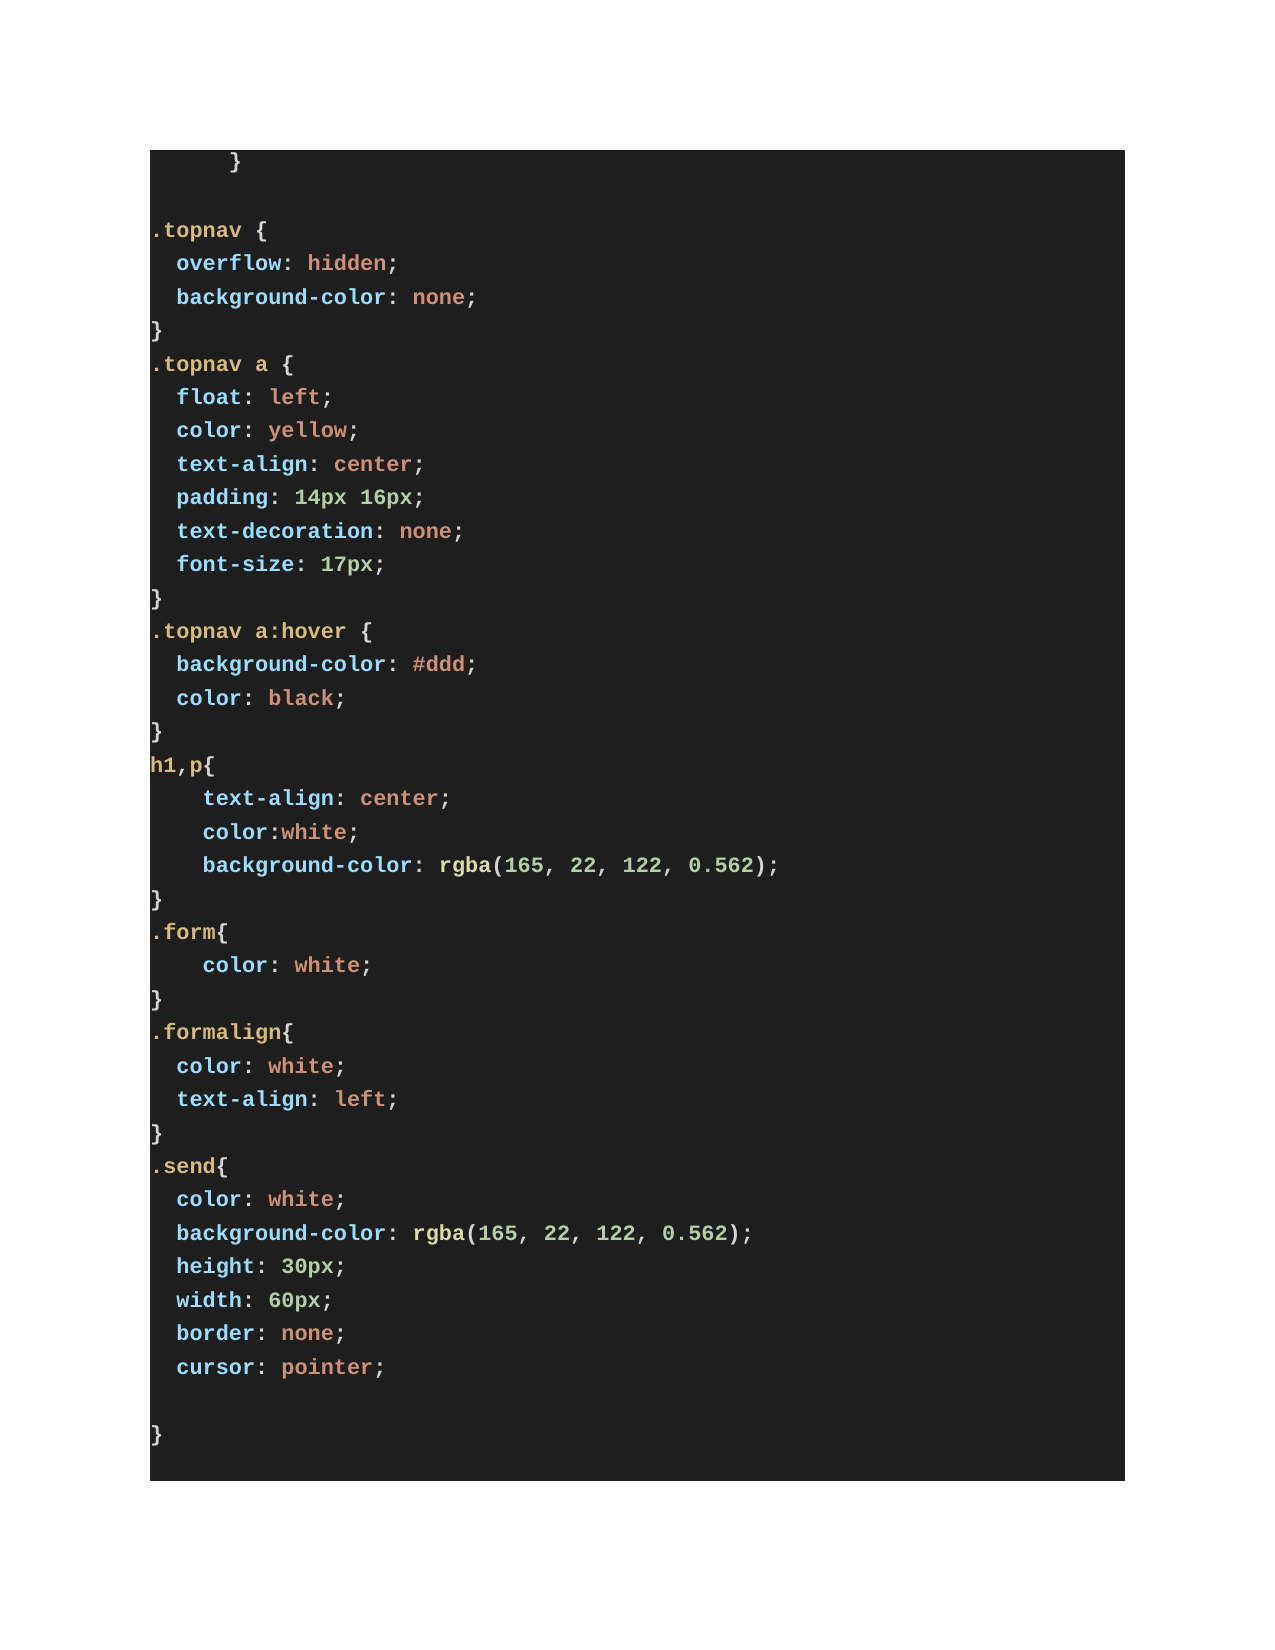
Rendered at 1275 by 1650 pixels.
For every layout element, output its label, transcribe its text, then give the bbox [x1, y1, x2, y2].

text color: yellow; [150, 419, 1125, 444]
text cursor: pointer; [150, 1356, 1125, 1381]
text padding: 14px 16px; [150, 486, 1125, 511]
text .form{ [150, 921, 1125, 946]
text .formalign{ [150, 1021, 1125, 1046]
text } [150, 1423, 1125, 1447]
text color:white; [150, 821, 1125, 846]
text overflow: hidden; [150, 252, 1125, 277]
text background-color: rgba(165, 22, 122, 0.562); [150, 1222, 1125, 1247]
text text-align: center; [150, 453, 1125, 478]
text color: white; [150, 1055, 1125, 1080]
text } [150, 150, 1125, 175]
text float: left; [150, 386, 1125, 411]
text border: none; [150, 1322, 1125, 1347]
text text-decoration: none; [150, 520, 1125, 545]
text text-align: left; [150, 1088, 1125, 1113]
text color: white; [150, 954, 1125, 979]
text height: 30px; [150, 1256, 1125, 1280]
text } [150, 319, 1125, 344]
text .send{ [150, 1155, 1125, 1180]
text h1,p{ [150, 754, 1125, 779]
text width: 60px; [150, 1289, 1125, 1314]
text } [150, 587, 1125, 612]
text font-size: 17px; [150, 553, 1125, 578]
text } [150, 1122, 1125, 1147]
text } [150, 721, 1125, 745]
text color: white; [150, 1189, 1125, 1213]
text } [150, 888, 1125, 912]
text background-color: #ddd; [150, 654, 1125, 678]
text color: black; [150, 687, 1125, 712]
text background-color: none; [150, 286, 1125, 311]
text .topnav a { [150, 353, 1125, 377]
text } [150, 988, 1125, 1013]
text .topnav a:hover { [150, 620, 1125, 645]
text .topnav { [150, 219, 1125, 244]
text text-align: center; [150, 787, 1125, 812]
text background-color: rgba(165, 22, 122, 0.562); [150, 854, 1125, 879]
